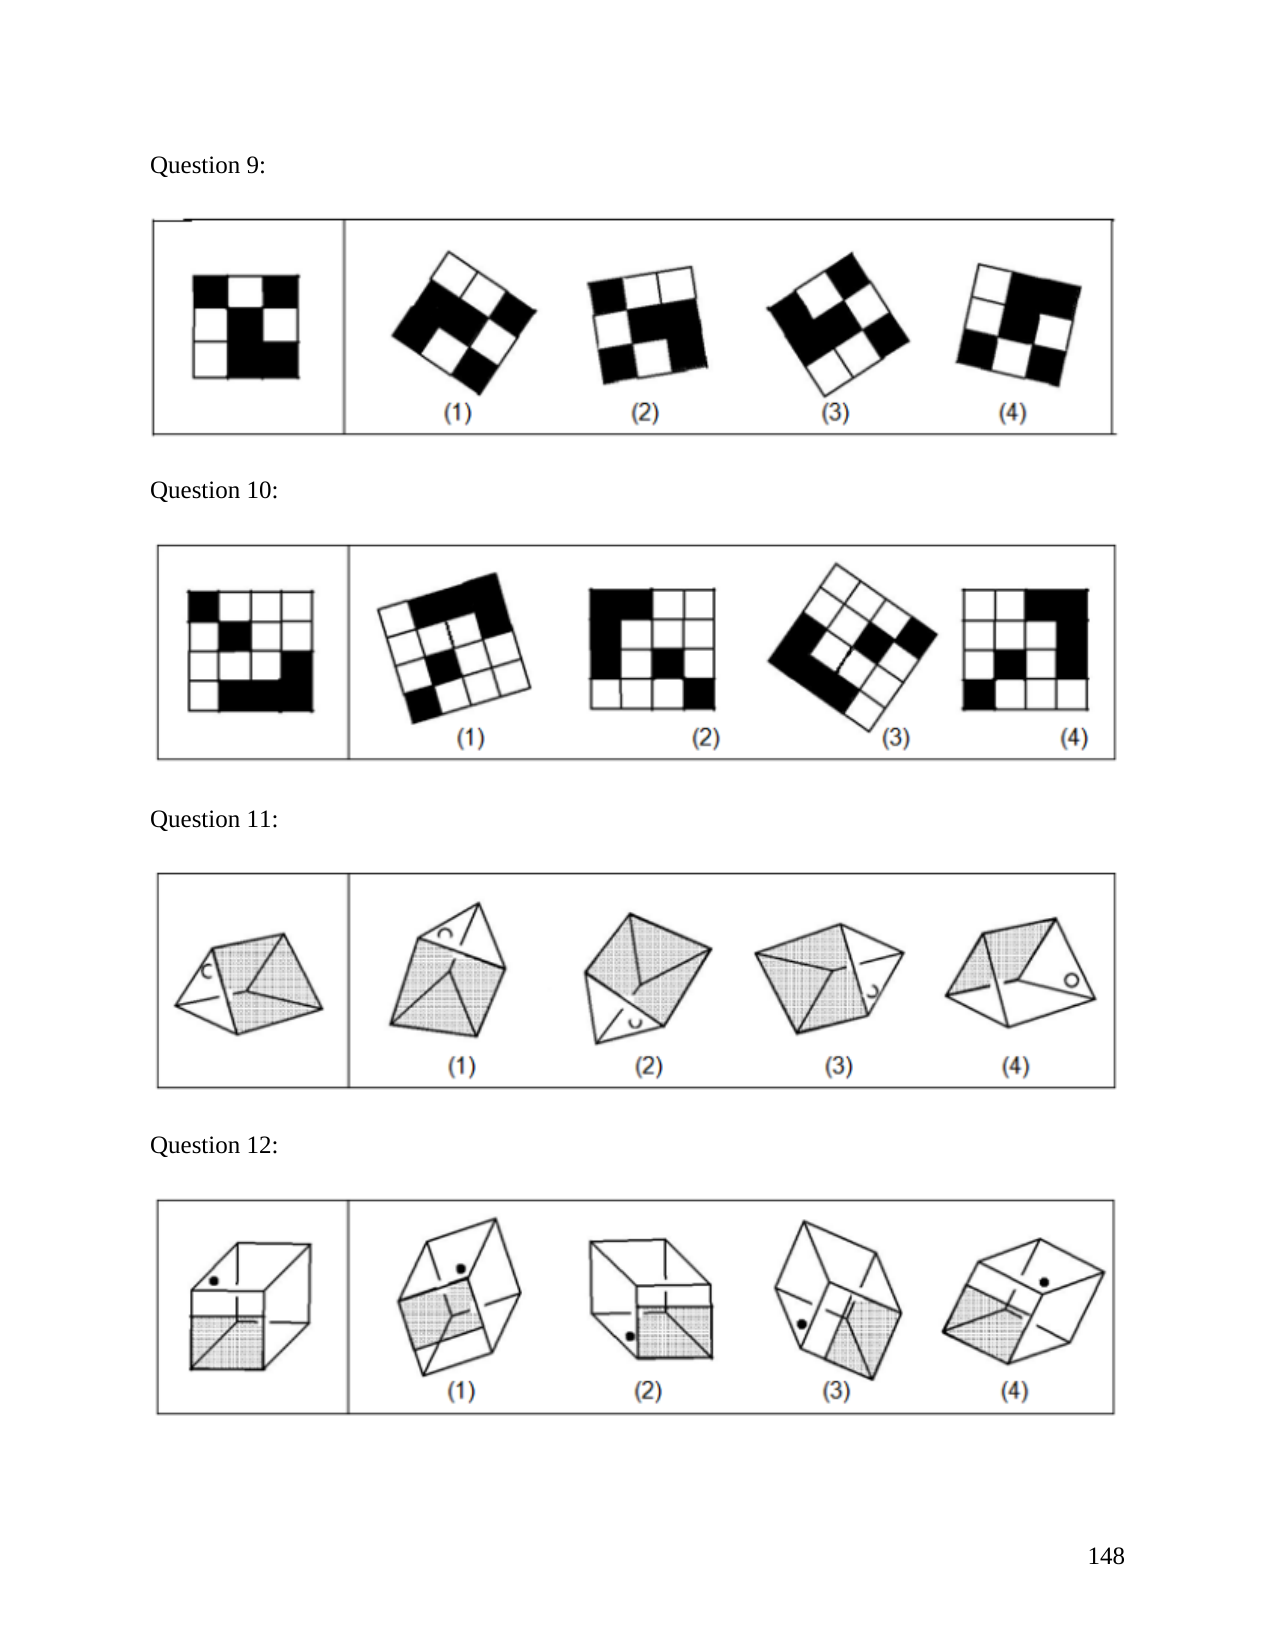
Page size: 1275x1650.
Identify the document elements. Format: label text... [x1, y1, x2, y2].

picture [150, 1194, 1125, 1422]
picture [150, 213, 1125, 441]
text Question 11: [150, 804, 1125, 832]
text Question 9: [150, 150, 1125, 179]
picture [150, 539, 1125, 769]
text Question 10: [150, 476, 1125, 504]
picture [150, 867, 1125, 1096]
text Question 12: [150, 1130, 1125, 1159]
